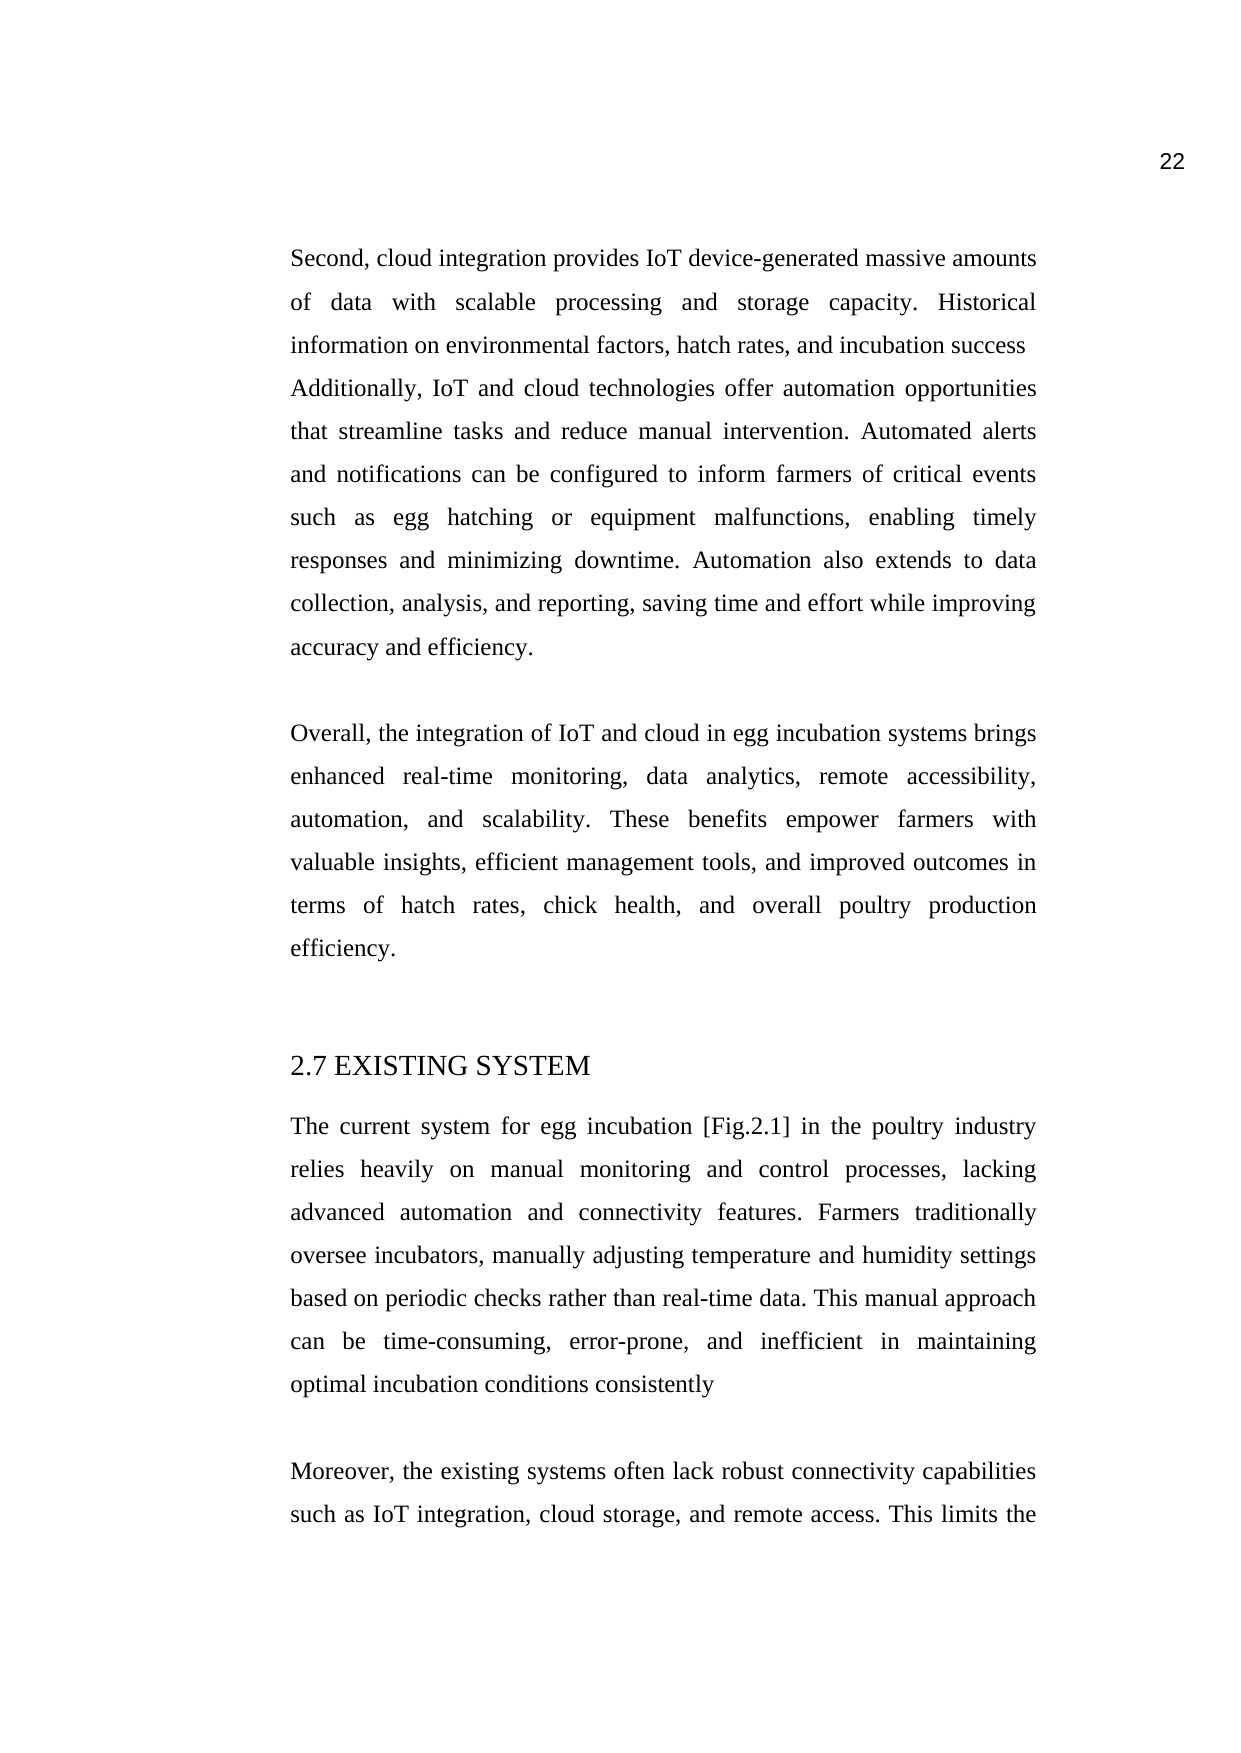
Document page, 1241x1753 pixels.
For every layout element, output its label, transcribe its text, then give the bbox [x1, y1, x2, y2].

text Second, cloud integration provides IoT device-generated massive amounts of data with scalable processing and storage capacity. Historical information on environmental factors, hatch rates, and incubation success [290, 200, 1037, 358]
text The current system for egg incubation [Fig.2.1] in the poultry industry relies heavily on manual monitoring and control processes, lacking advanced automation and connectivity features. Farmers traditionally oversee incubators, manually adjusting temperature and humidity settings based on periodic checks rather than real-time data. This manual approach can be time-consuming, error-prone, and inefficient in maintaining optimal incubation conditions consistently [290, 1111, 1037, 1398]
text Additionally, IoT and cloud technologies offer automation opportunities that streamline tasks and reduce manual intervention. Automated alerts and notifications can be configured to inform farmers of critical events such as egg hatching or equipment malfunctions, enabling timely responses and minimizing downtime. Automation also extends to data collection, analysis, and reporting, saving time and effort while improving accuracy and efficiency. [290, 373, 1037, 660]
text 2.7 EXISTING SYSTEM [290, 1048, 1037, 1082]
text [290, 1456, 1037, 1528]
text Overall, the integration of IoT and cloud in egg incubation systems brings enhanced real-time monitoring, data analytics, remote accessibility, automation, and scalability. These benefits empower farmers with valuable insights, efficient management tools, and improved outcomes in terms of hatch rates, chick health, and overall poultry production efficiency. [290, 718, 1037, 962]
